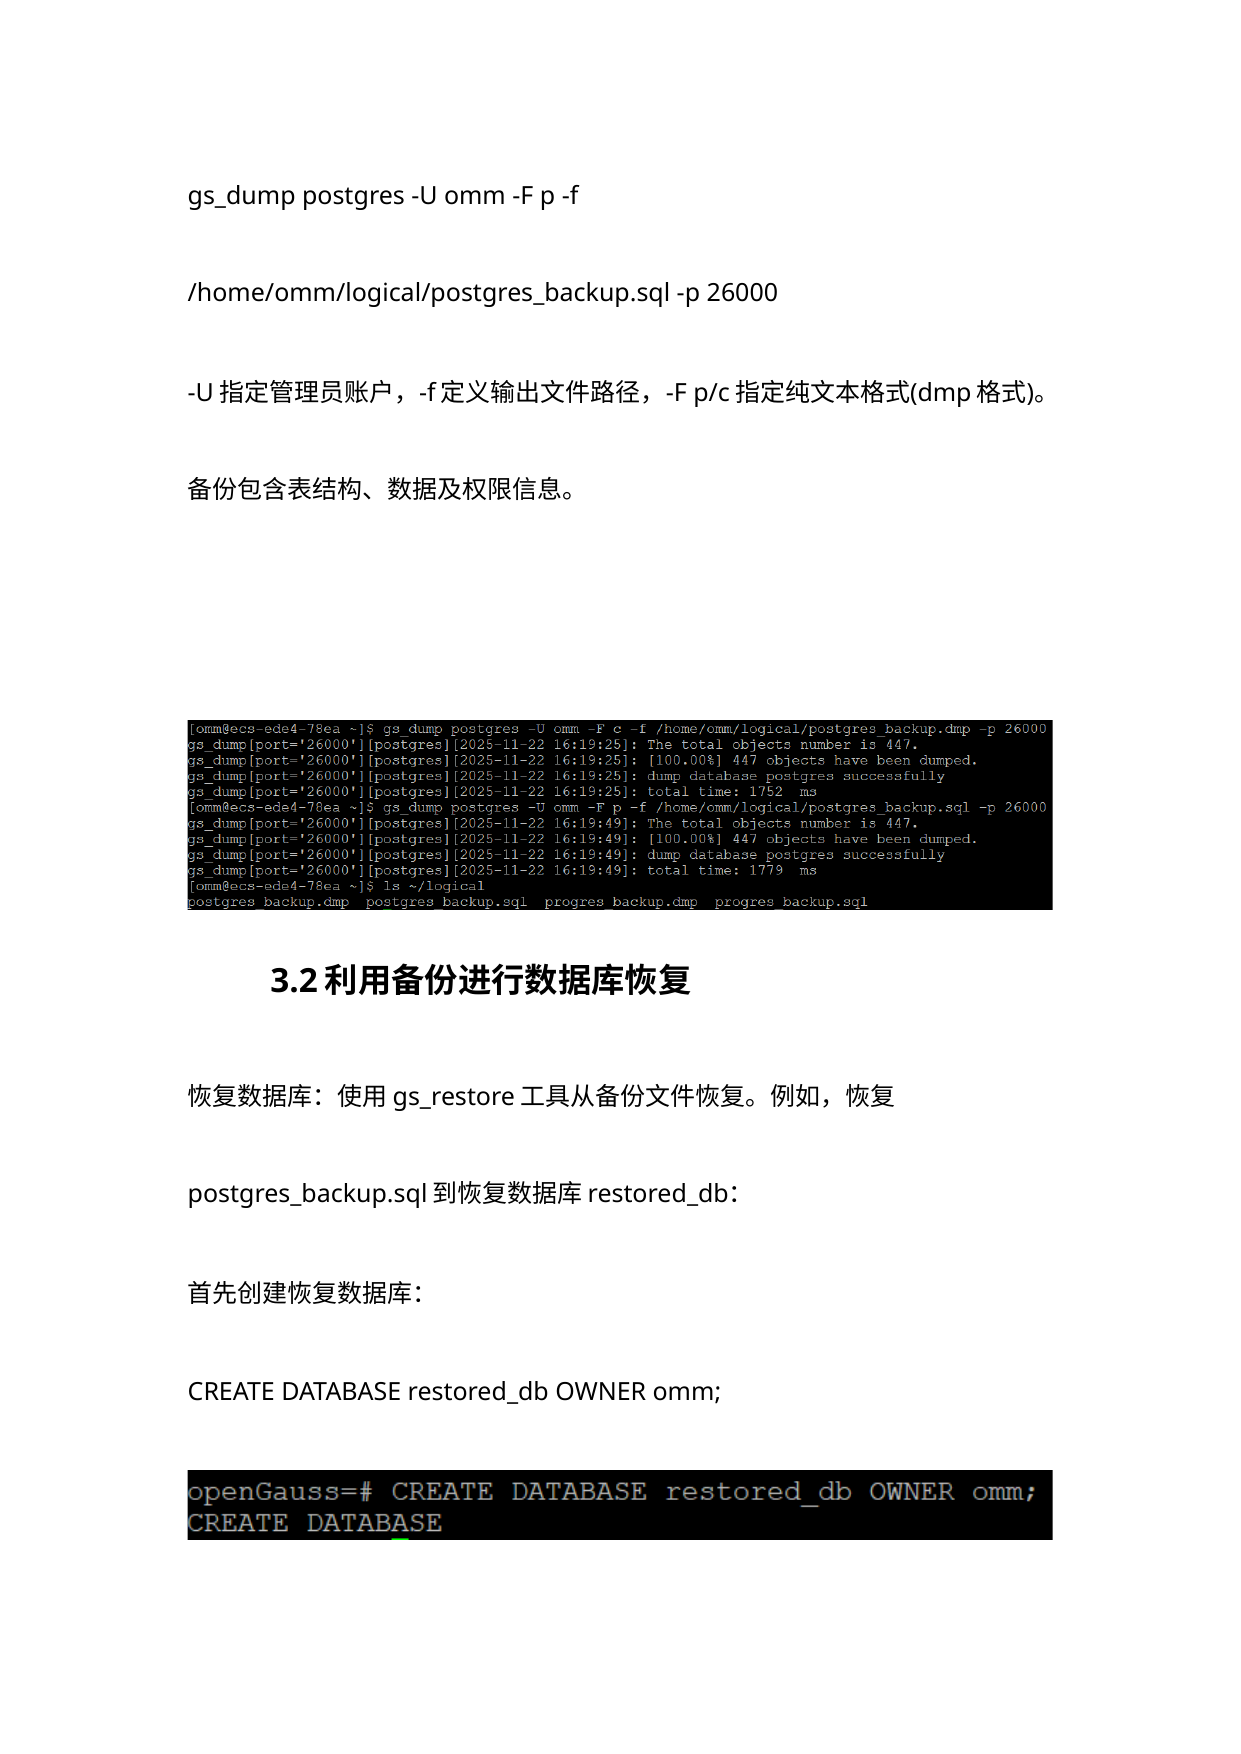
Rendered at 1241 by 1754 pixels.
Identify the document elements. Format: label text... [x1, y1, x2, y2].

text 3.2利用备份进行数据库恢复 [270, 945, 1053, 1010]
text 首先创建恢复数据库： [187, 1259, 1053, 1324]
text gs_dump postgres -U omm -F p -f /home/omm/logical/postgres_backup.sql -p 26000 [187, 162, 1053, 324]
text -U指定管理员账户，-f定义输出文件路径，-F p/c指定纯文本格式(dmp格式)。备份包含表结构、数据及权限信息。 [187, 358, 1053, 520]
text CREATE DATABASE restored_db OWNER omm; [187, 1358, 1053, 1423]
text 恢复数据库：使用gs_restore工具从备份文件恢复。例如，恢复postgres_backup.sql到恢复数据库restored_db： [187, 1062, 1053, 1224]
picture [187, 1470, 1053, 1540]
picture [187, 720, 1053, 910]
